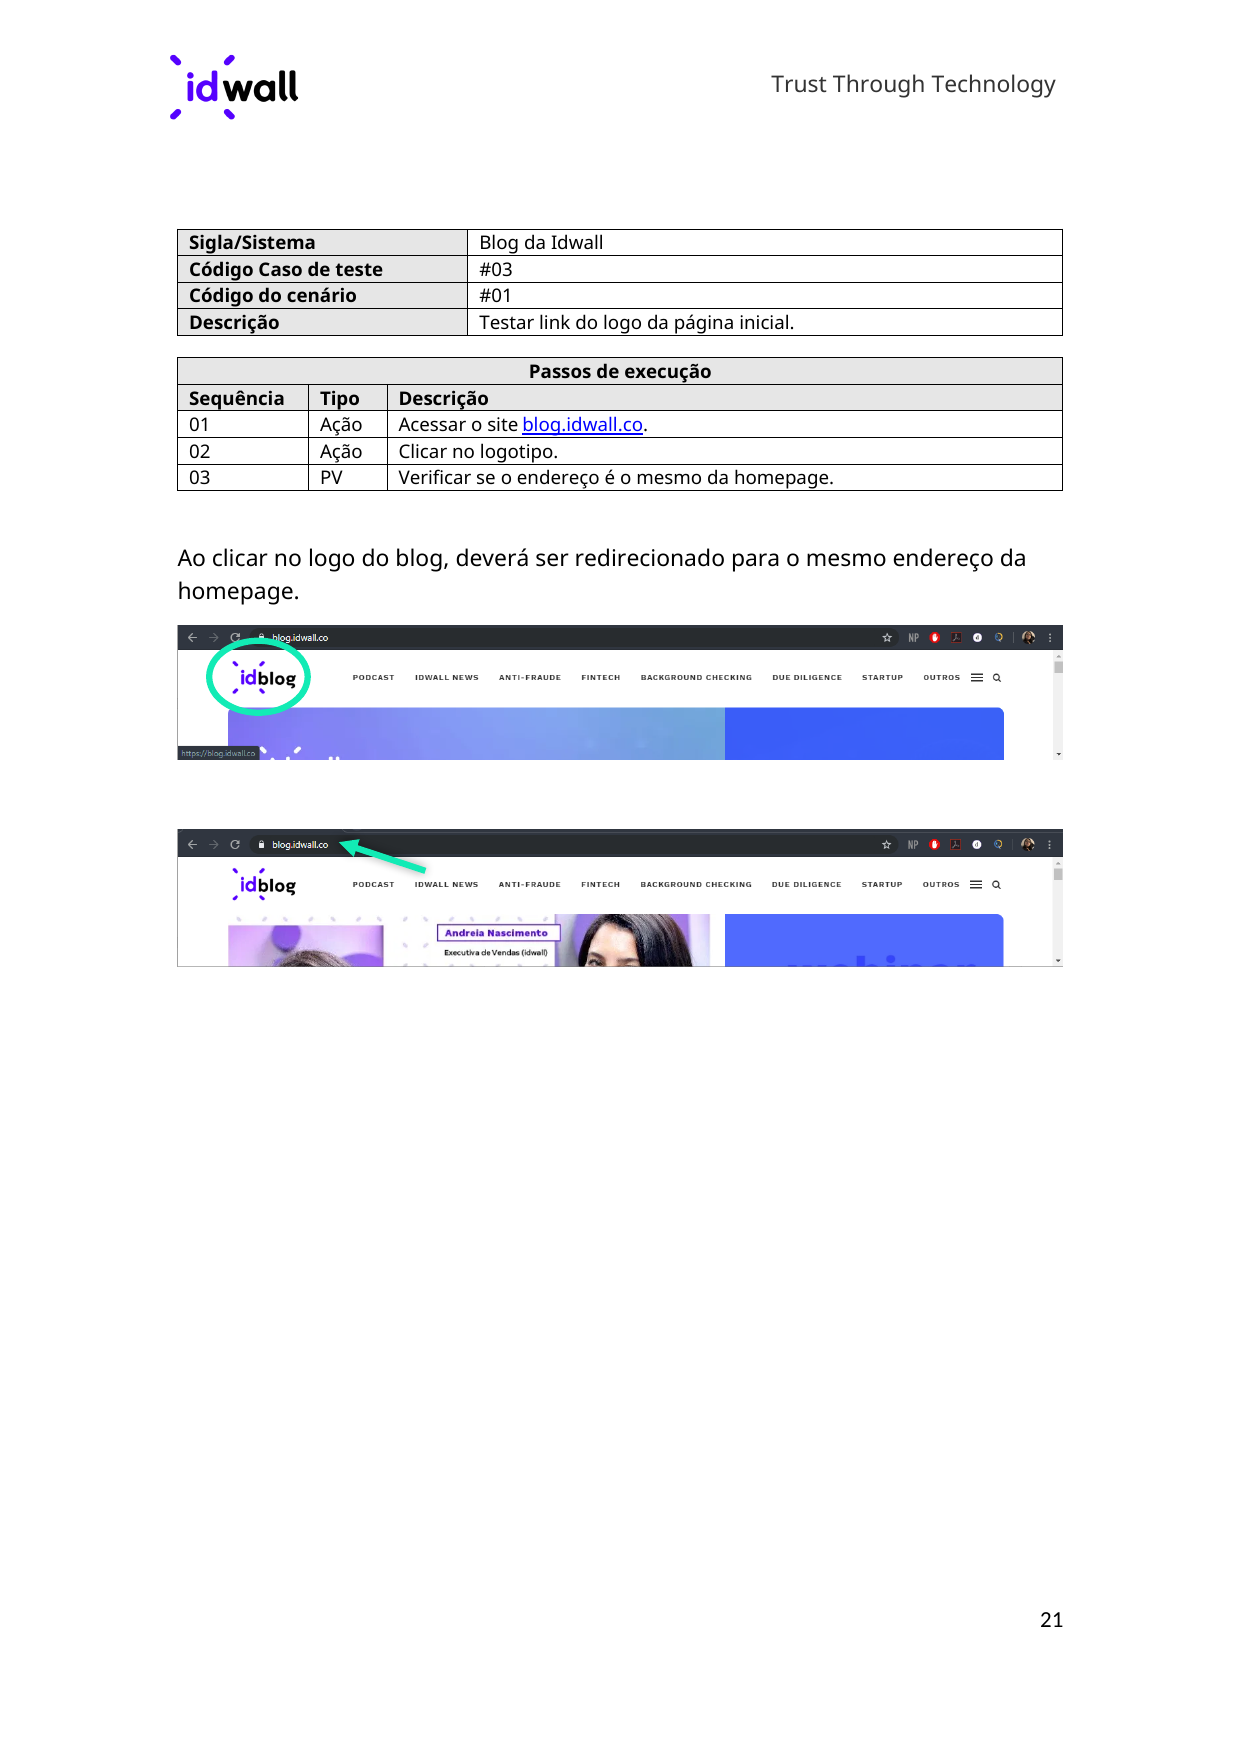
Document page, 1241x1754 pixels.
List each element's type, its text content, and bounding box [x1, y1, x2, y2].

table_header Sigla/Sistema [178, 230, 467, 255]
table_cell 03 [178, 465, 308, 490]
table_cell Sequência [178, 385, 308, 410]
table_cell Descrição [178, 309, 467, 335]
table_header Blog da Idwall [468, 230, 1062, 255]
table_cell PV [309, 465, 387, 490]
table_cell Ação [309, 411, 387, 437]
table_cell Ação [309, 438, 387, 463]
table_cell Descrição [388, 385, 1062, 410]
table_cell Testar link do logo da página inicial. [468, 309, 1062, 335]
table_cell 02 [178, 438, 308, 463]
table_cell Clicar no logotipo. [388, 438, 1062, 463]
table_cell Código Caso de teste [178, 256, 467, 282]
table_cell 01 [178, 411, 308, 437]
table_header Passos de execução [178, 358, 1062, 384]
picture [177, 829, 1063, 967]
text Ao clicar no logo do blog, deverá ser redirecionado para o mesmo endereço da homepage. [177, 542, 1063, 607]
table_cell Código do cenário [178, 283, 467, 308]
picture [177, 625, 1063, 760]
table_cell Tipo [309, 385, 387, 410]
table_cell Acessar o site blog.idwall.co. [388, 411, 1062, 437]
table_cell #01 [468, 283, 1062, 308]
table_cell #03 [468, 256, 1062, 282]
table_cell Verificar se o endereço é o mesmo da homepage. [388, 465, 1062, 490]
picture [164, 17, 304, 157]
